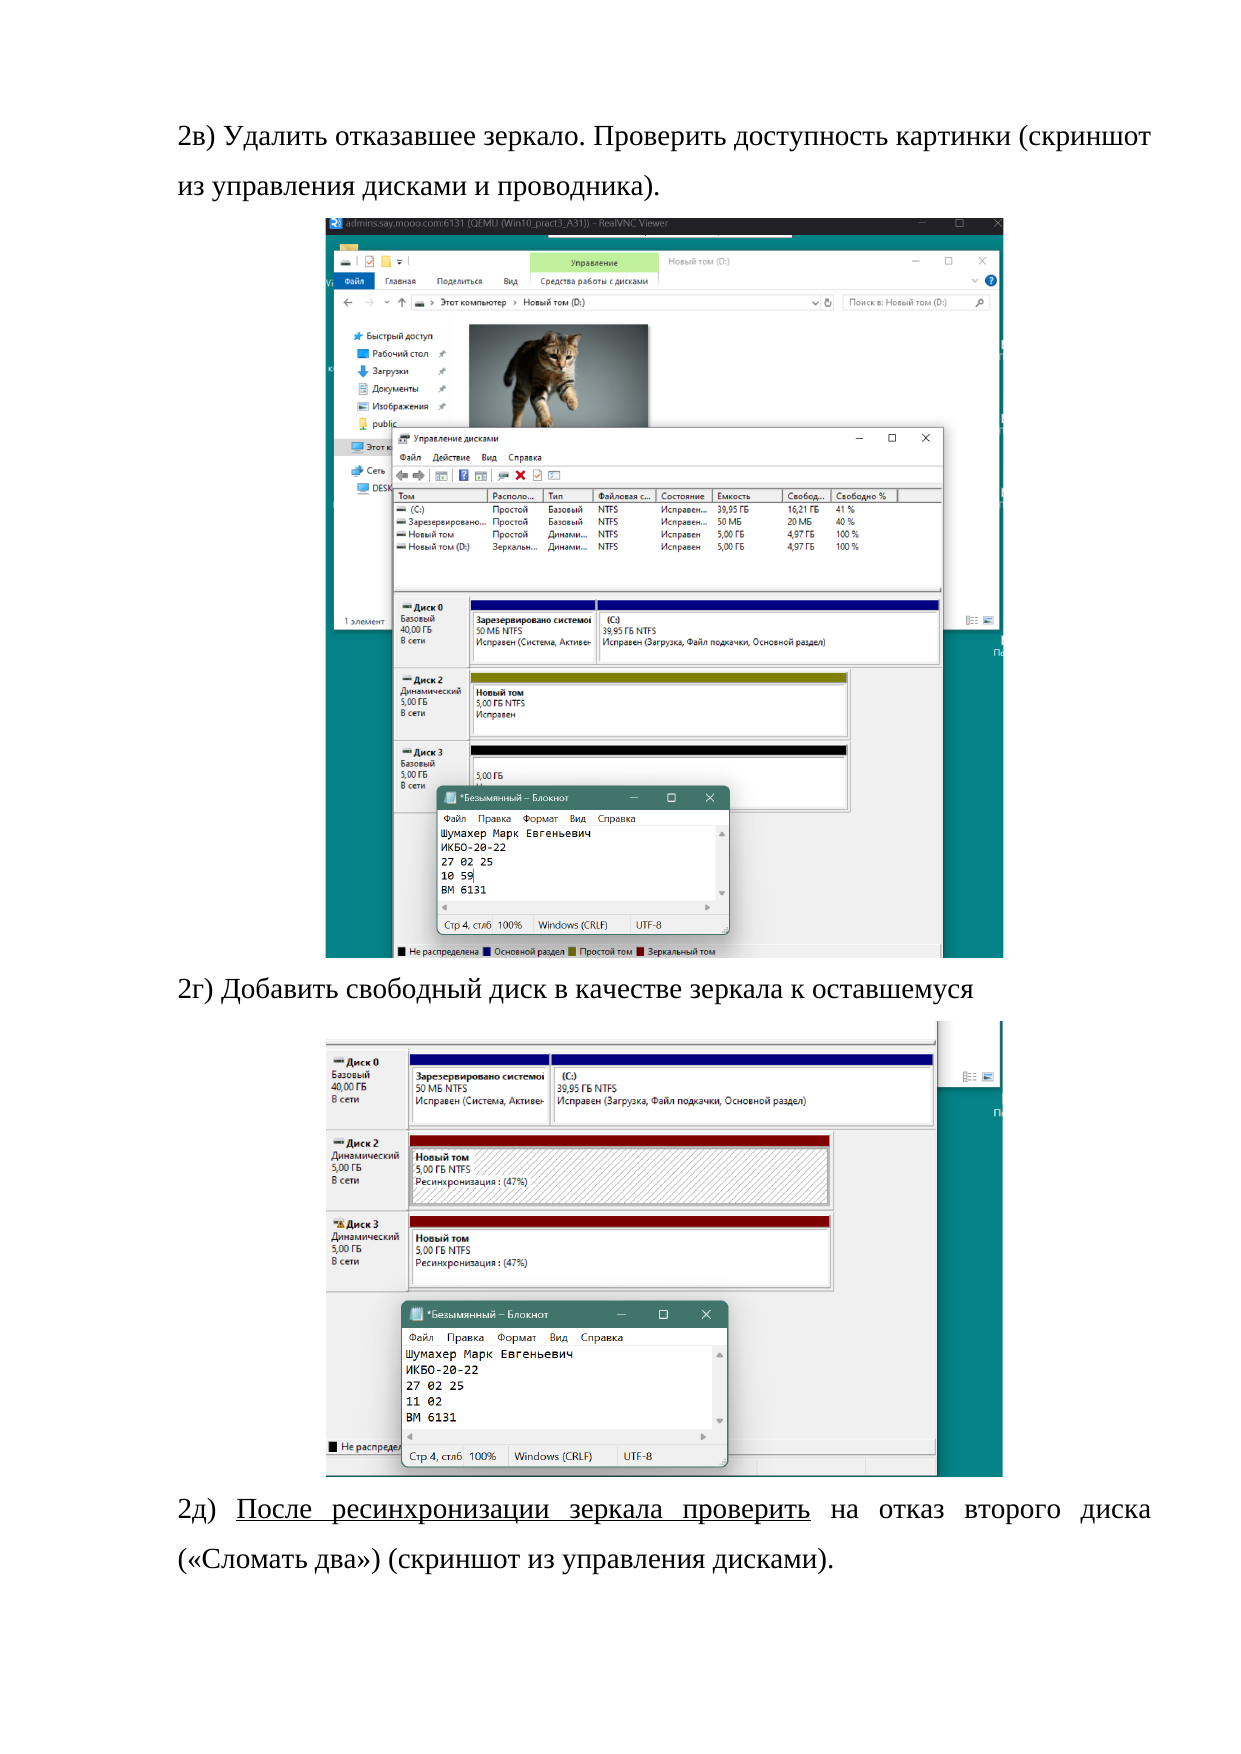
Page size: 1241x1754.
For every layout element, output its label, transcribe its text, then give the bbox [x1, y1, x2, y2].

list 2г) Добавить свободный диск в качестве зеркала к оставшемуся [177, 971, 1152, 1005]
list 2д) После ресинхронизации зеркала проверить на отказ второго диска («Сломать два») (скриншот из управления дисками). [177, 1491, 1152, 1575]
list 2в) Удалить отказавшее зеркало. Проверить доступность картинки (скриншот из управления дисками и проводника). [177, 118, 1152, 202]
picture [326, 1021, 1003, 1477]
picture [325, 218, 1004, 958]
